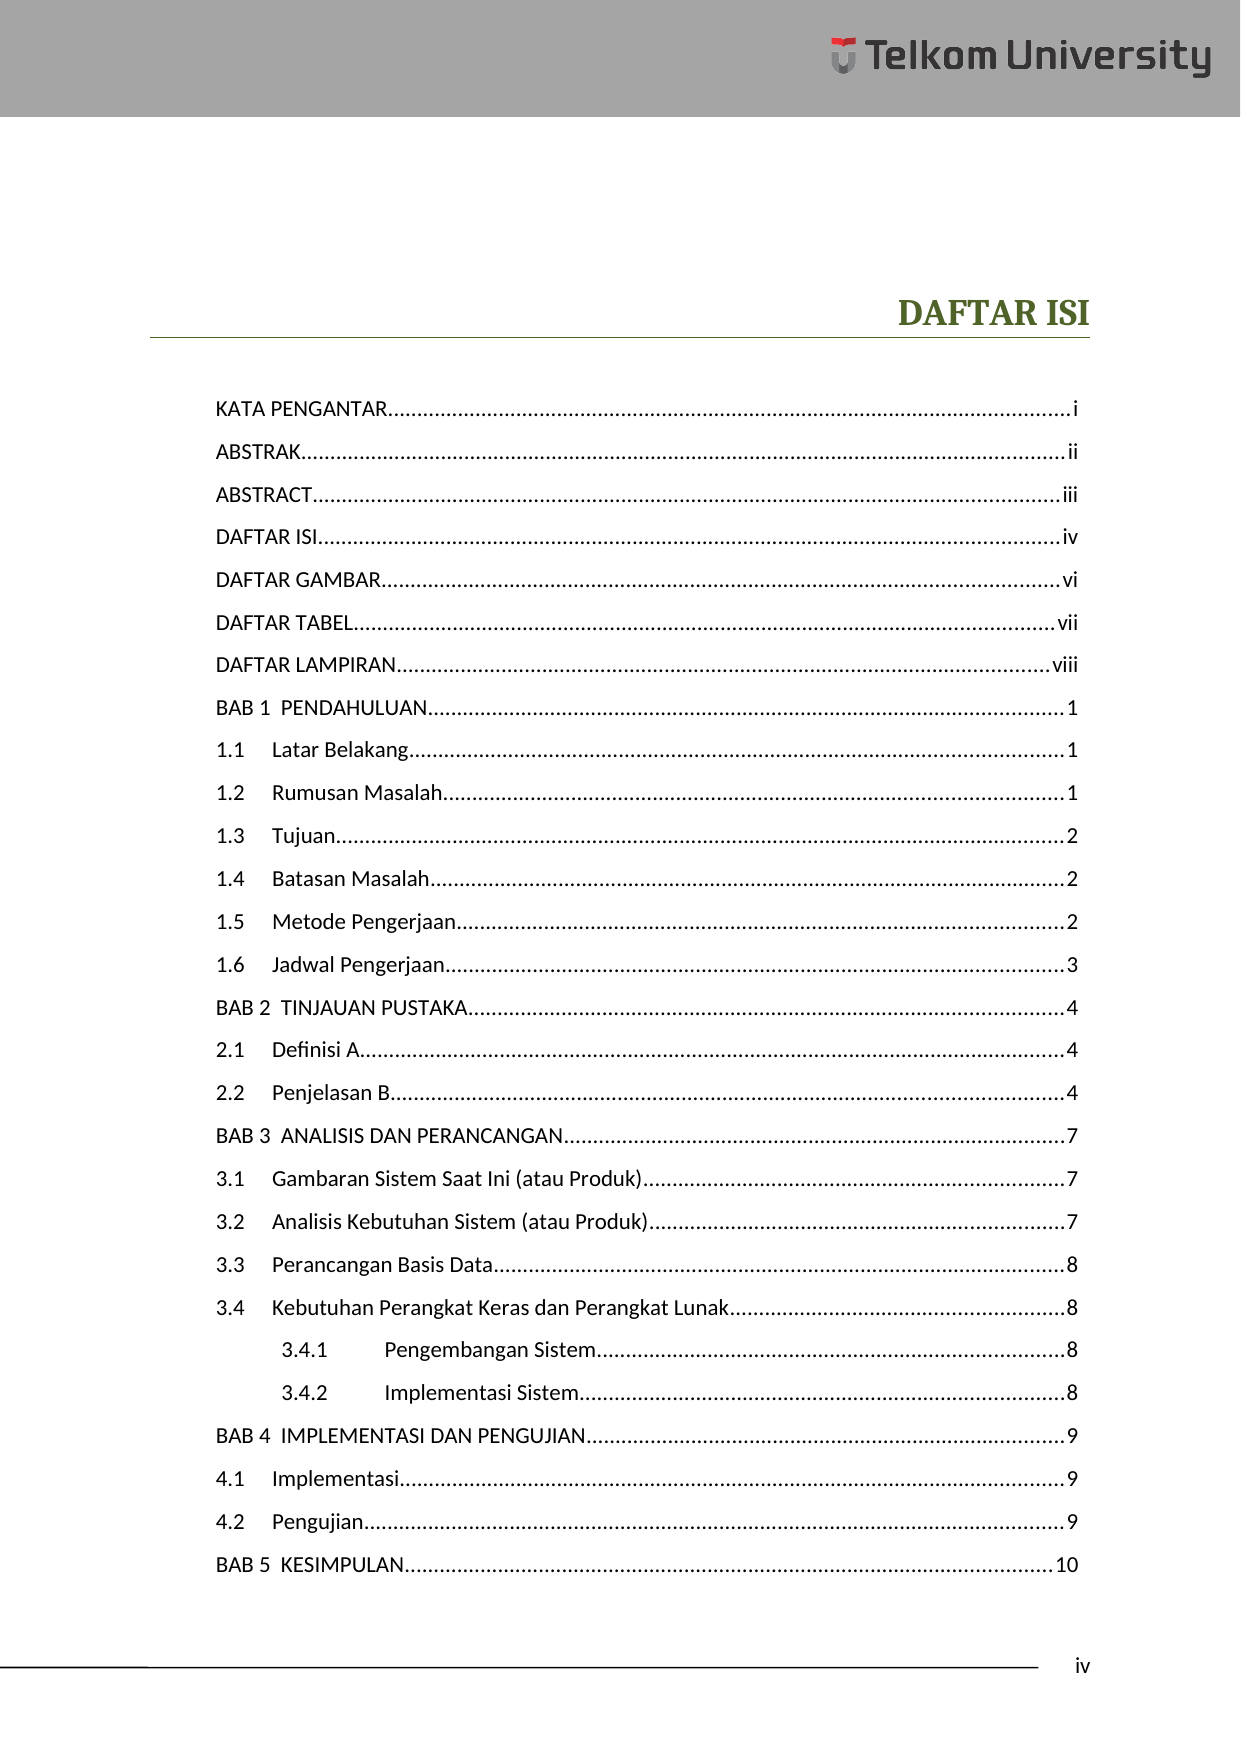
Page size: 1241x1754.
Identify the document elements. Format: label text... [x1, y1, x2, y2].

text DAFTAR TABEL vii [216, 608, 1043, 636]
text BAB 1 PENDAHULUAN 1 [216, 693, 1043, 721]
text BAB 3 ANALISIS DAN PERANCANGAN 7 [216, 1121, 1043, 1149]
text BAB 2 TINJAUAN PUSTAKA 4 [216, 993, 1043, 1021]
text ABSTRACT iii [216, 480, 1043, 508]
text 2.2 Penjelasan B 4 [216, 1078, 1043, 1106]
text 1.3 Tujuan 2 [216, 821, 1043, 849]
text ABSTRAK ii [216, 437, 1043, 465]
text KATA PENGANTAR i [216, 394, 1043, 423]
text 2.1 Definisi A 4 [216, 1036, 1043, 1063]
text 1.2 Rumusan Masalah 1 [216, 778, 1043, 806]
text BAB 4 IMPLEMENTASI DAN PENGUJIAN 9 [216, 1421, 1043, 1449]
text DAFTAR LAMPIRAN viii [216, 650, 1043, 678]
text 1.6 Jadwal Pengerjaan 3 [216, 950, 1043, 978]
text DAFTAR ISI iv [216, 522, 1043, 550]
text 4.1 Implementasi 9 [216, 1464, 1043, 1492]
text 3.2 Analisis Kebutuhan Sistem (atau Produk) 7 [216, 1207, 1043, 1235]
subtitle DAFTAR ISI [150, 292, 1090, 337]
text 1.1 Latar Belakang 1 [216, 735, 1043, 763]
text 3.4 Kebutuhan Perangkat Keras dan Perangkat Lunak 8 [216, 1293, 1043, 1321]
text 3.4.2 Implementasi Sistem 8 [281, 1378, 1043, 1407]
picture [831, 37, 1211, 78]
text 3.4.1 Pengembangan Sistem 8 [281, 1336, 1043, 1364]
text DAFTAR GAMBAR vi [216, 565, 1043, 593]
text 1.5 Metode Pengerjaan 2 [216, 907, 1043, 935]
text 4.2 Pengujian 9 [216, 1507, 1043, 1535]
text BAB 5 KESIMPULAN 10 [216, 1550, 1043, 1578]
text 3.3 Perancangan Basis Data 8 [216, 1250, 1043, 1278]
text 3.1 Gambaran Sistem Saat Ini (atau Produk) 7 [216, 1164, 1043, 1192]
text 1.4 Batasan Masalah 2 [216, 864, 1043, 892]
